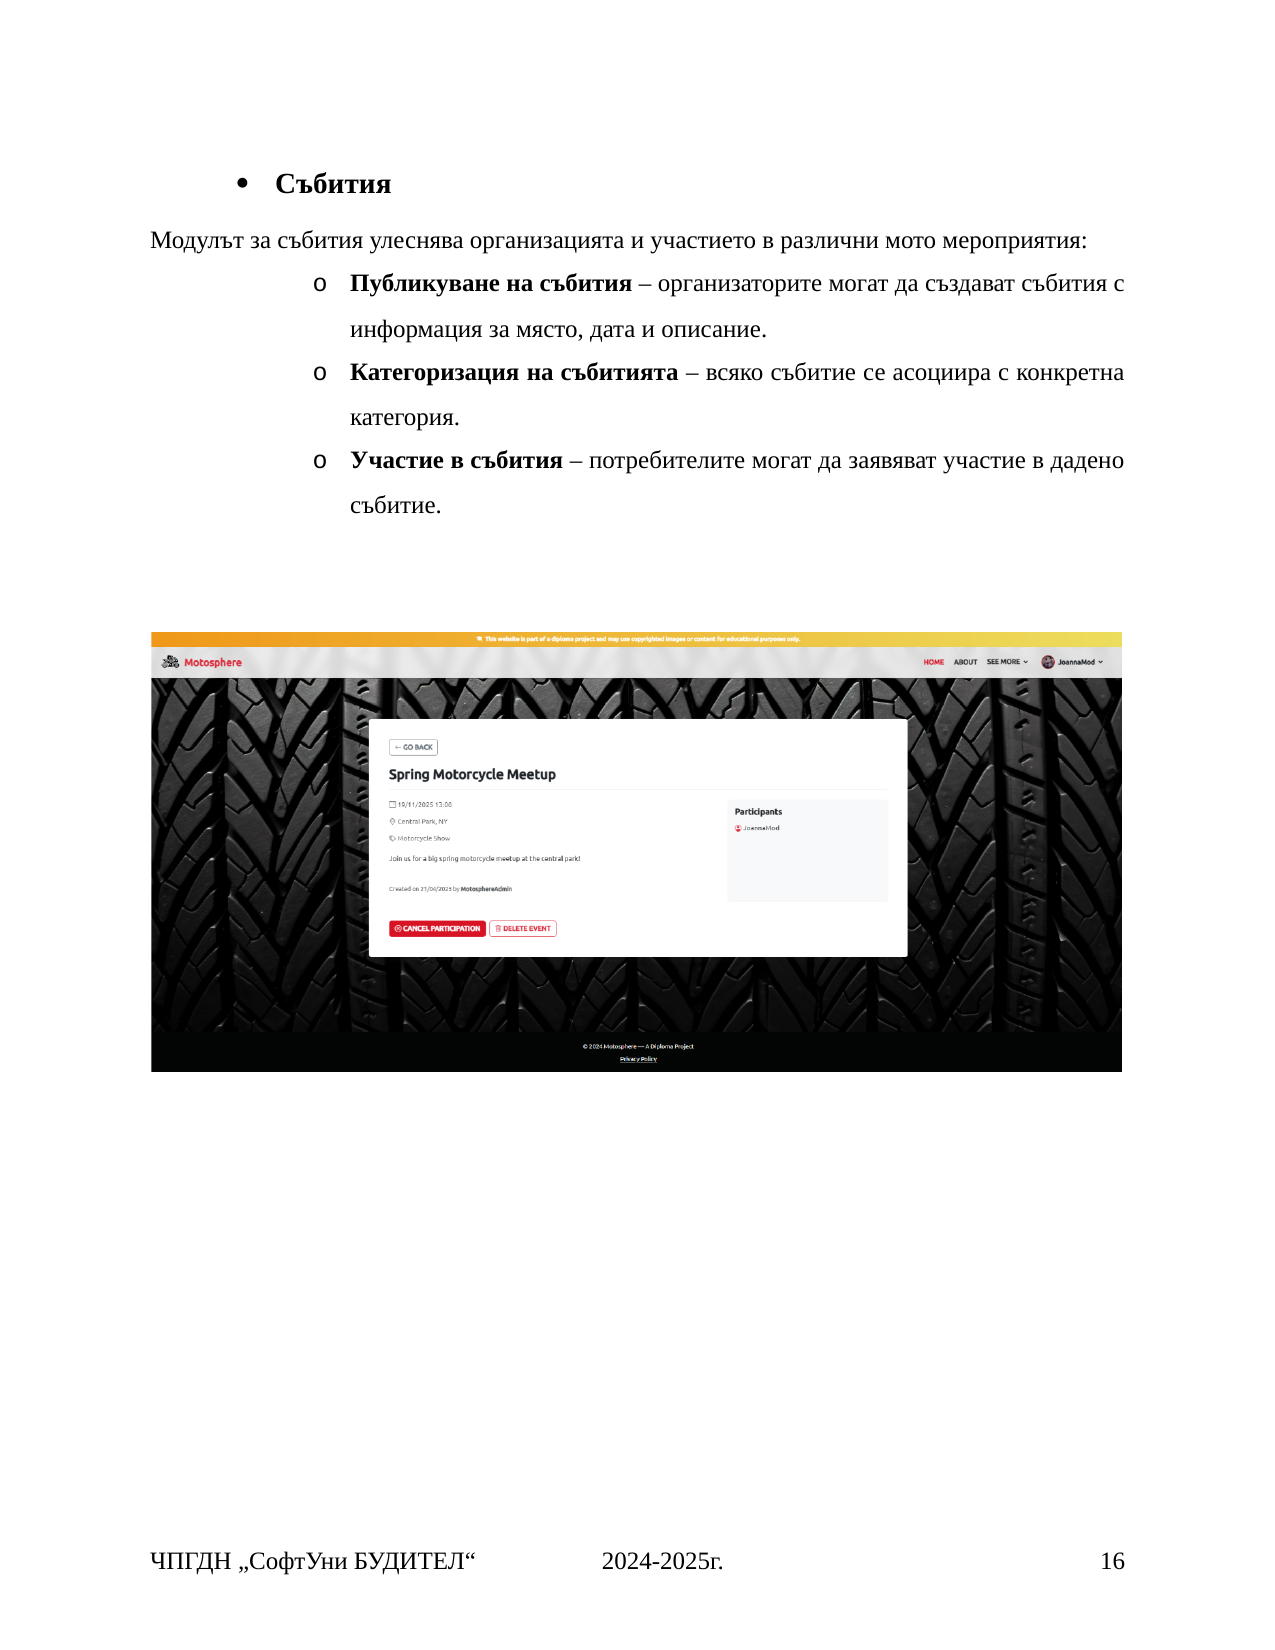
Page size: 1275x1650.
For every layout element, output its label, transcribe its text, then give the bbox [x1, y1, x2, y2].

subtitle Събития [237, 167, 1125, 200]
text Модулът за събития улеснява организацията и участието в различни мото мероприятия: [150, 225, 1125, 254]
picture [150, 632, 1122, 1071]
list Участие в събития – потребителите могат да заявяват участие в дадено събитие. [312, 445, 1125, 519]
list Категоризация на събитията – всяко събитие се асоциира с конкретна категория. [312, 357, 1125, 431]
list Публикуване на събития – организаторите могат да създават събития с информация за място, дата и описание. [312, 268, 1125, 342]
